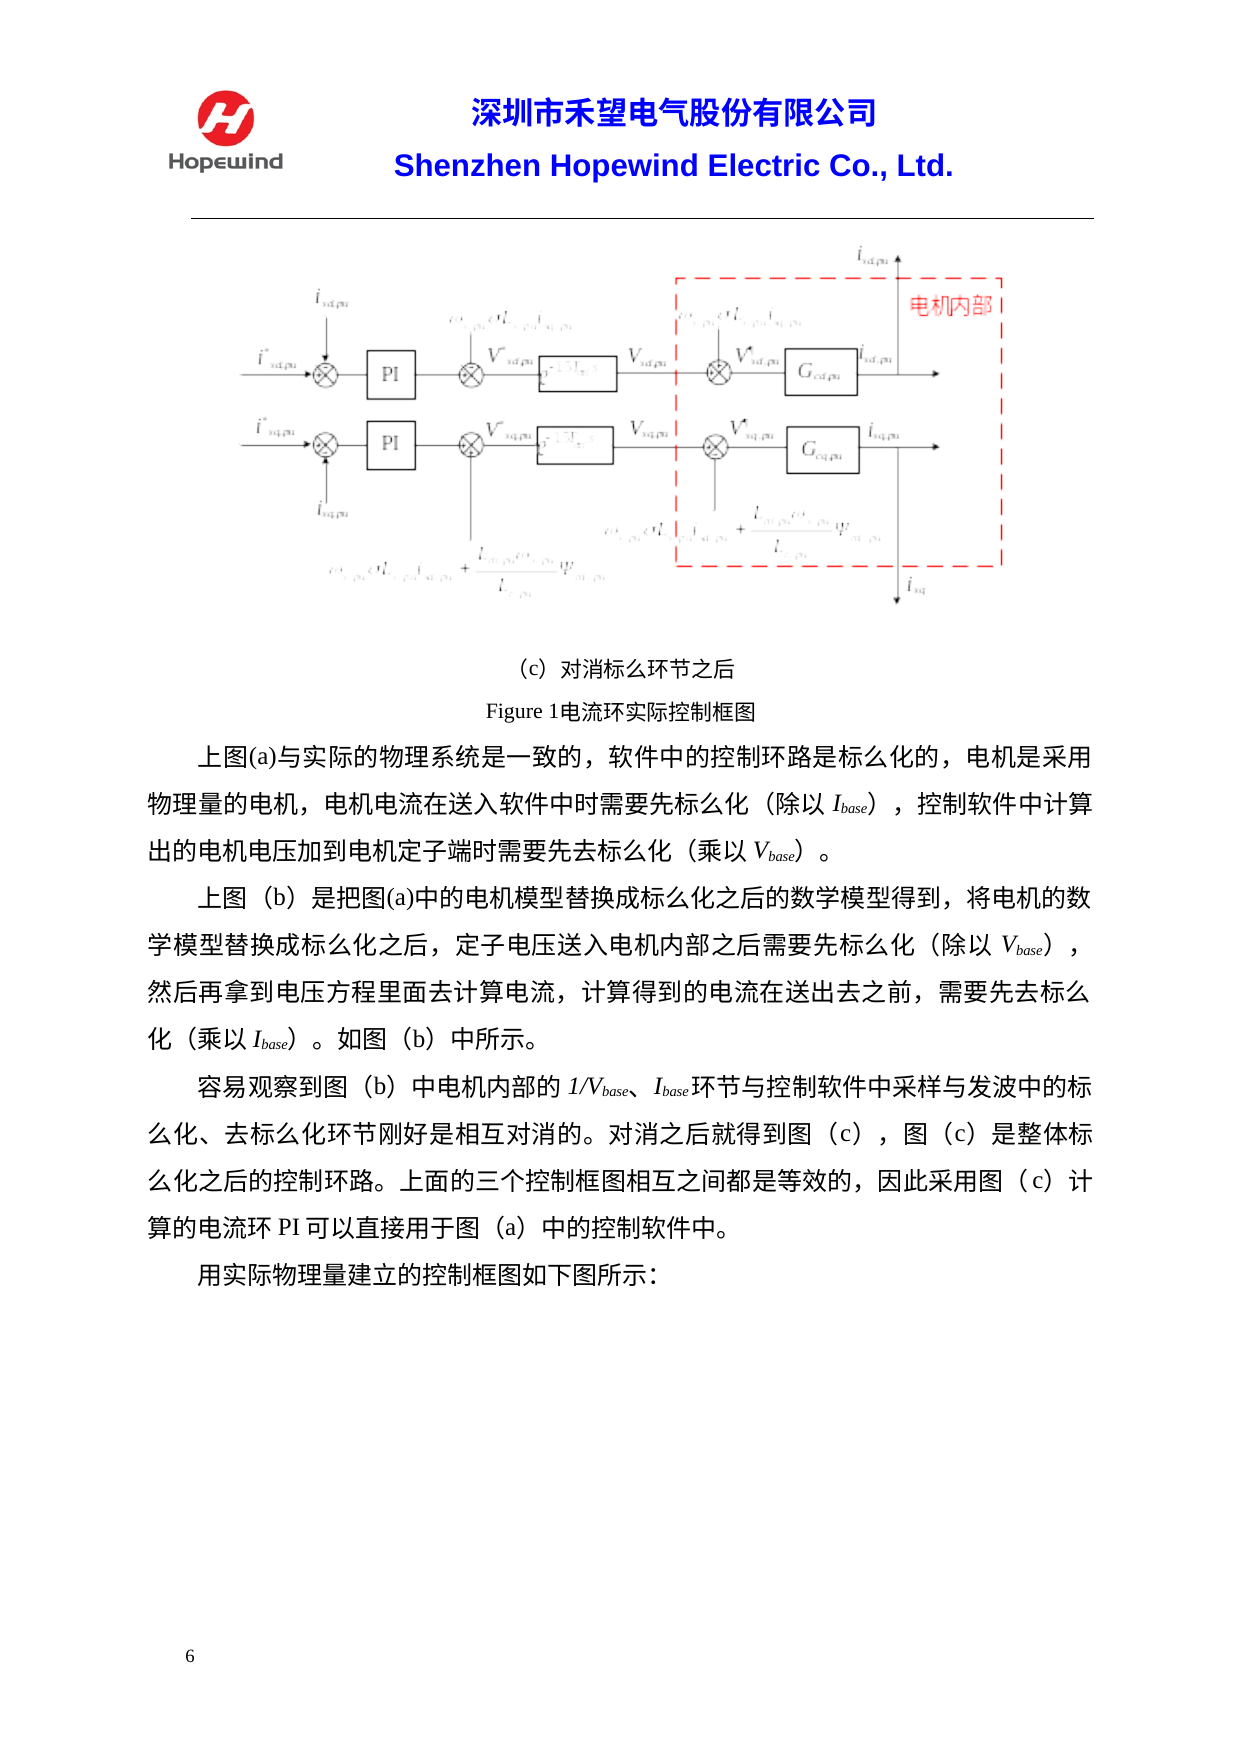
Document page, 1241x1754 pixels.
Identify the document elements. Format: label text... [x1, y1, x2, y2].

text Figure 1电流环实际控制框图 [148, 694, 1094, 728]
text 上图（b）是把图(a)中的电机模型替换成标么化之后的数学模型得到，将电机的数学模型替换成标么化之后，定子电压送入电机内部之后需要先标么化（除以Vbase），然后再拿到电压方程里面去计算电流，计算得到的电流在送出去之前，需要先去标么化（乘以Ibase）。如图（b）中所示。 [148, 879, 1094, 1056]
text 上图(a)与实际的物理系统是一致的，软件中的控制环路是标么化的，电机是采用物理量的电机，电机电流在送入软件中时需要先标么化（除以Ibase），控制软件中计算出的电机电压加到电机定子端时需要先去标么化（乘以Vbase）。 [148, 737, 1094, 868]
text 用实际物理量建立的控制框图如下图所示： [148, 1255, 1094, 1292]
picture [161, 85, 290, 174]
text 容易观察到图（b）中电机内部的1/Vbase、Ibase环节与控制软件中采样与发波中的标么化、去标么化环节刚好是相互对消的。对消之后就得到图（c），图（c）是整体标么化之后的控制环路。上面的三个控制框图相互之间都是等效的，因此采用图（c）计算的电流环PI可以直接用于图（a）中的控制软件中。 [148, 1067, 1094, 1244]
text （c）对消标么环节之后 [148, 651, 1094, 684]
